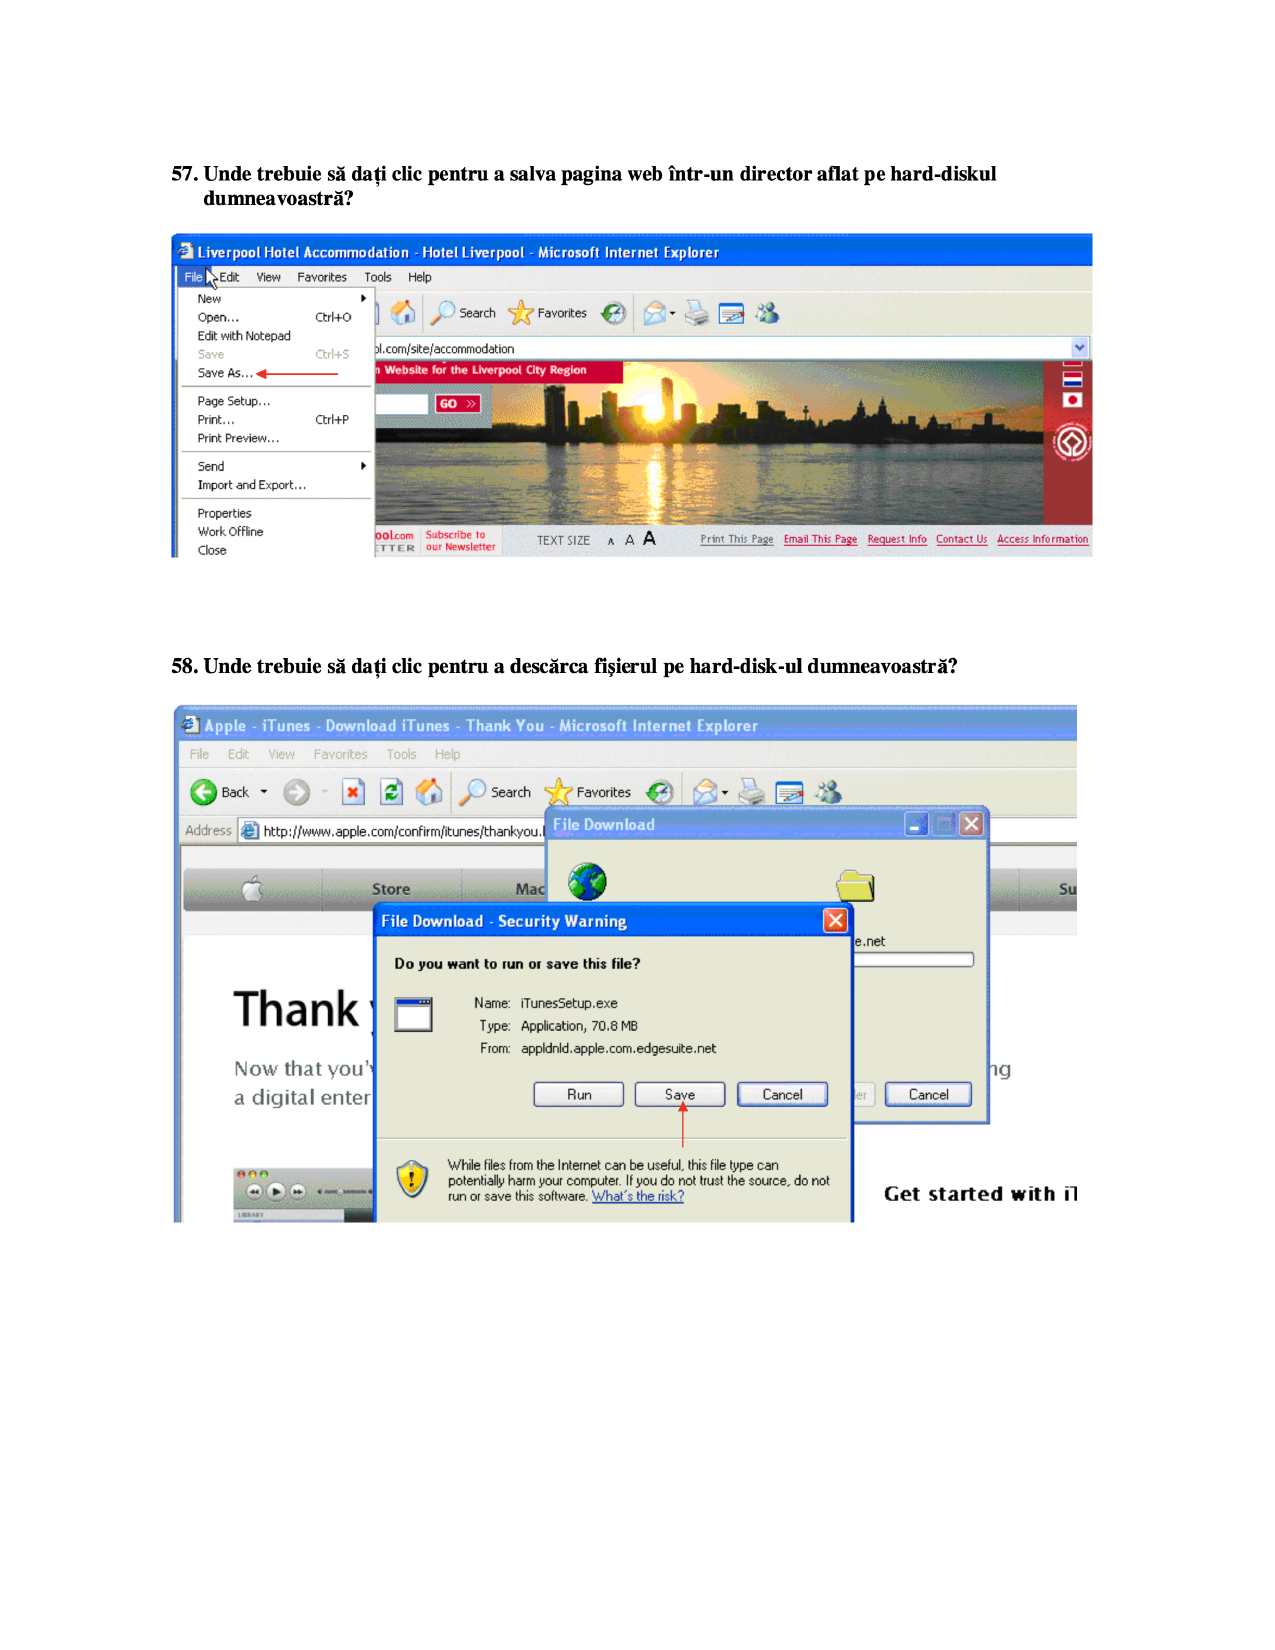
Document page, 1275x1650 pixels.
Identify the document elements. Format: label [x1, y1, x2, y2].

picture [150, 753, 1125, 1203]
picture [150, 150, 1125, 732]
